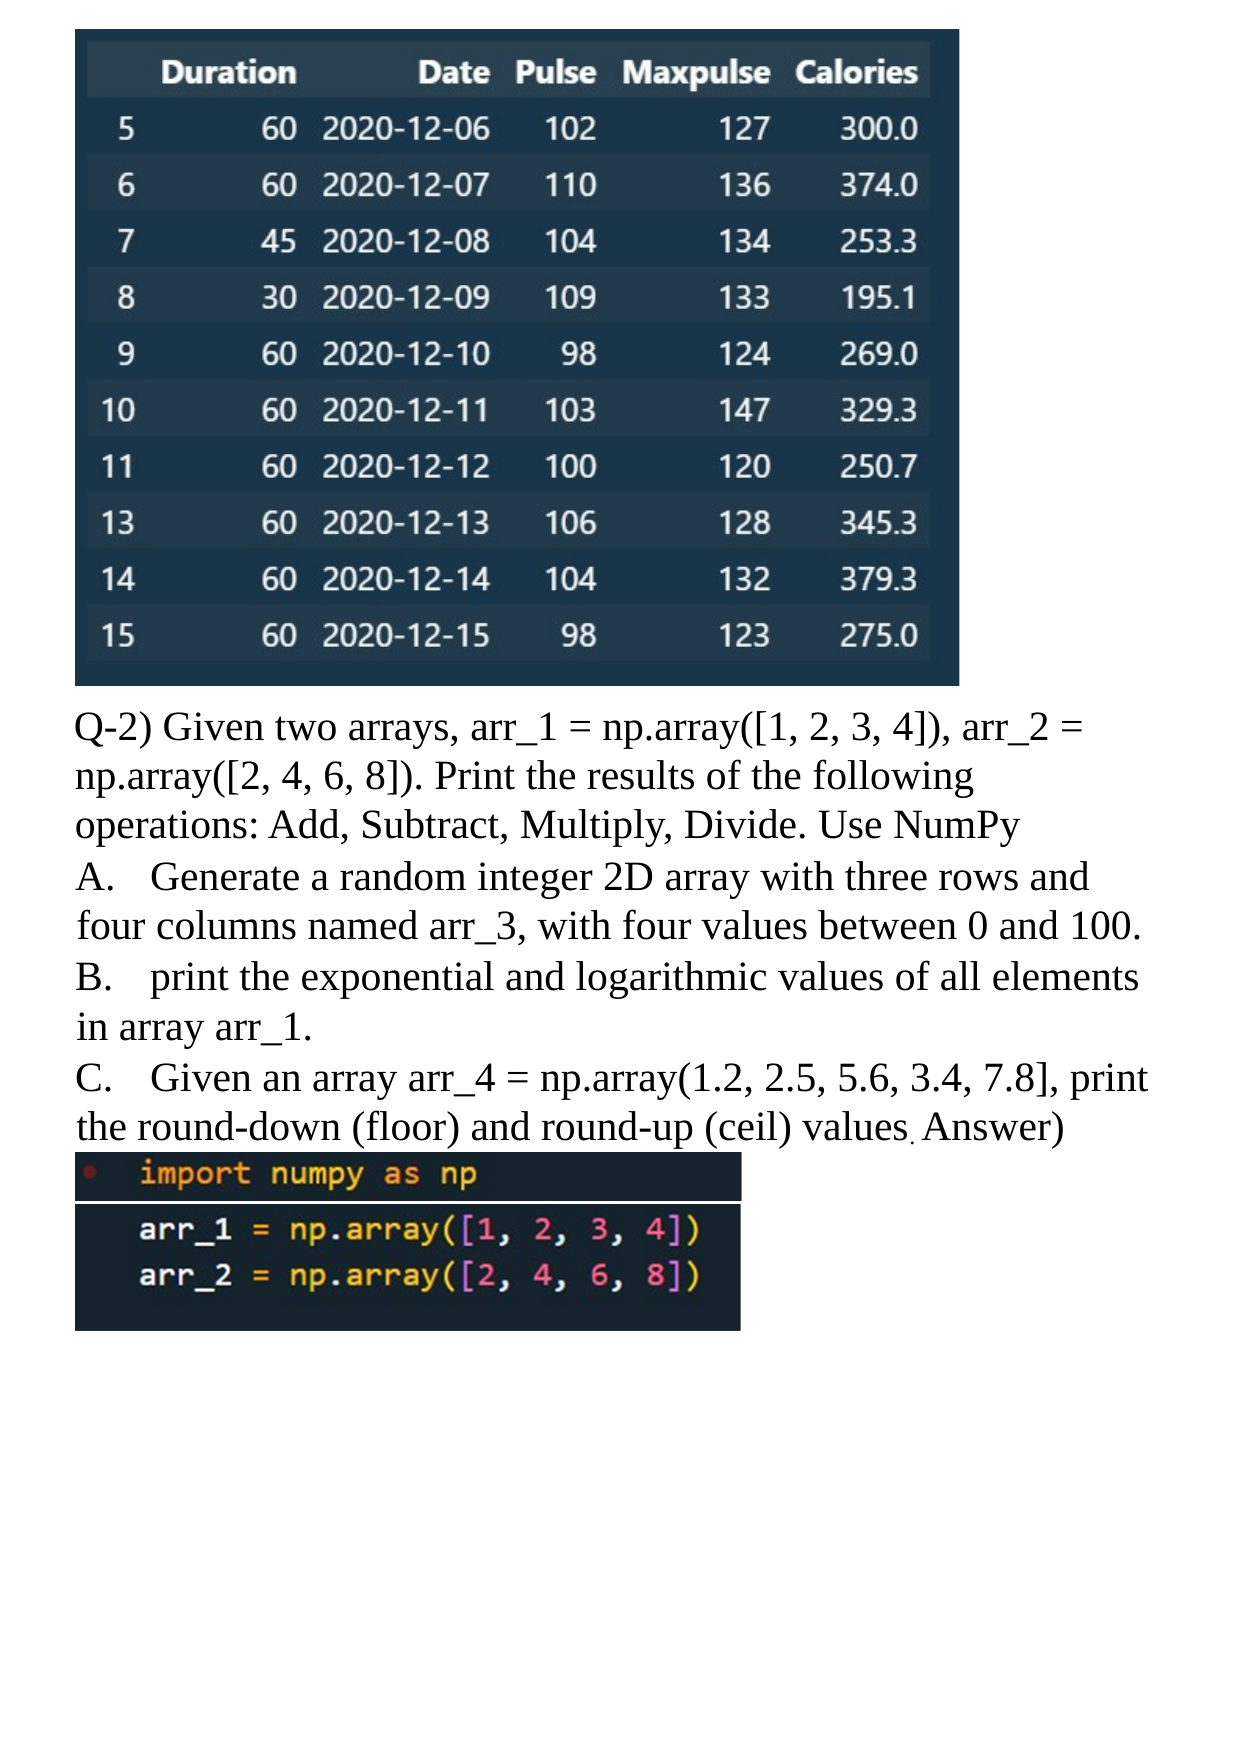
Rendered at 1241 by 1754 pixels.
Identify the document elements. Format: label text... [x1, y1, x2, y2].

list Generate a random integer 2D array with three rows and four columns named arr_3, with four values between 0 and 100. [75, 851, 1167, 948]
picture [75, 1152, 750, 1201]
list Given an array arr_4 = np.array(1.2, 2.5, 5.6, 3.4, 7.8], print the round-down (floor) and round-up (ceil) values. Answer) [75, 1052, 1167, 1149]
picture [75, 1204, 749, 1332]
list print the exponential and logarithmic values of all elements in array arr_1. [75, 952, 1167, 1049]
text Q-2) Given two arrays, arr_1 = np.array([1, 2, 3, 4]), arr_2 = np.array([2, 4, 6, 8]). Print the results of the following operations: Add, Subtract, Multiply, Divide. Use NumPy [73, 701, 1167, 848]
picture [75, 29, 960, 686]
